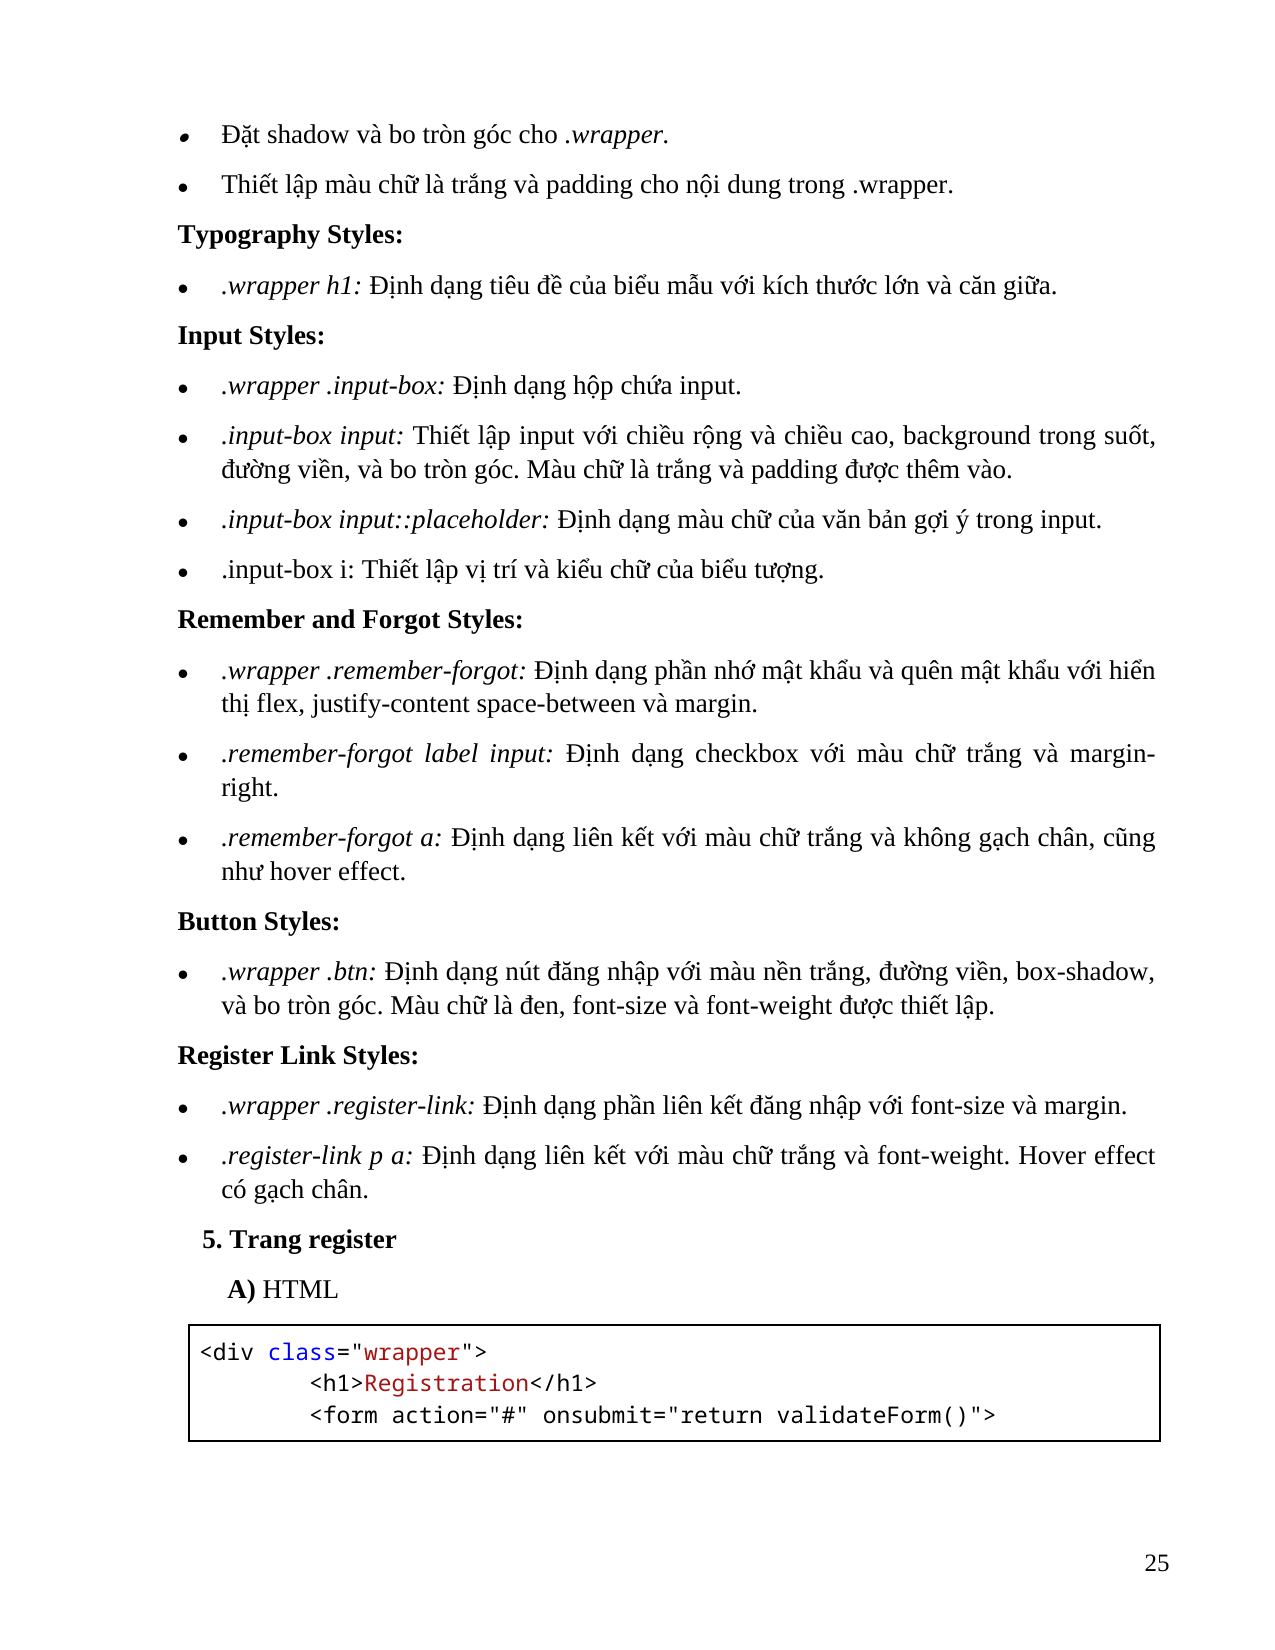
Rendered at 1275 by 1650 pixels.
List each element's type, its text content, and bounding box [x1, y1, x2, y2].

list .wrapper .btn: Định dạng nút đăng nhập với màu nền trắng, đường viền, box-shadow, và bo tròn góc. Màu chữ là đen, font-size và font-weight được thiết lập. [177, 955, 1157, 1020]
list .wrapper .input-box: Định dạng hộp chứa input. [177, 369, 1157, 400]
list Remember and Forgot Styles: [177, 603, 1157, 635]
list .wrapper h1: Định dạng tiêu đề của biểu mẫu với kích thước lớn và căn giữa. [177, 269, 1157, 300]
list Trang register [177, 1223, 1157, 1254]
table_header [190, 1326, 1159, 1440]
list .register-link p a: Định dạng liên kết với màu chữ trắng và font-weight. Hover effect có gạch chân. [177, 1139, 1157, 1204]
list Input Styles: [177, 319, 1157, 350]
list .remember-forgot label input: Định dạng checkbox với màu chữ trắng và margin-right. [177, 737, 1157, 802]
list HTML [200, 1273, 1157, 1304]
list Register Link Styles: [177, 1039, 1157, 1070]
list .input-box input::placeholder: Định dạng màu chữ của văn bản gợi ý trong input. [177, 503, 1157, 534]
list Thiết lập màu chữ là trắng và padding cho nội dung trong .wrapper. [177, 168, 1157, 199]
list .wrapper .register-link: Định dạng phần liên kết đăng nhập với font-size và margin. [177, 1089, 1157, 1120]
list Typography Styles: [177, 218, 1157, 250]
list .wrapper .remember-forgot: Định dạng phần nhớ mật khẩu và quên mật khẩu với hiển thị flex, justify-content space-between và margin. [177, 654, 1157, 718]
list .remember-forgot a: Định dạng liên kết với màu chữ trắng và không gạch chân, cũng như hover effect. [177, 821, 1157, 886]
list Button Styles: [177, 905, 1157, 936]
list .input-box i: Thiết lập vị trí và kiểu chữ của biểu tượng. [177, 553, 1157, 584]
list .input-box input: Thiết lập input với chiều rộng và chiều cao, background trong suốt, đường viền, và bo tròn góc. Màu chữ là trắng và padding được thêm vào. [177, 419, 1157, 484]
list Đặt shadow và bo tròn góc cho .wrapper. [177, 118, 1157, 149]
